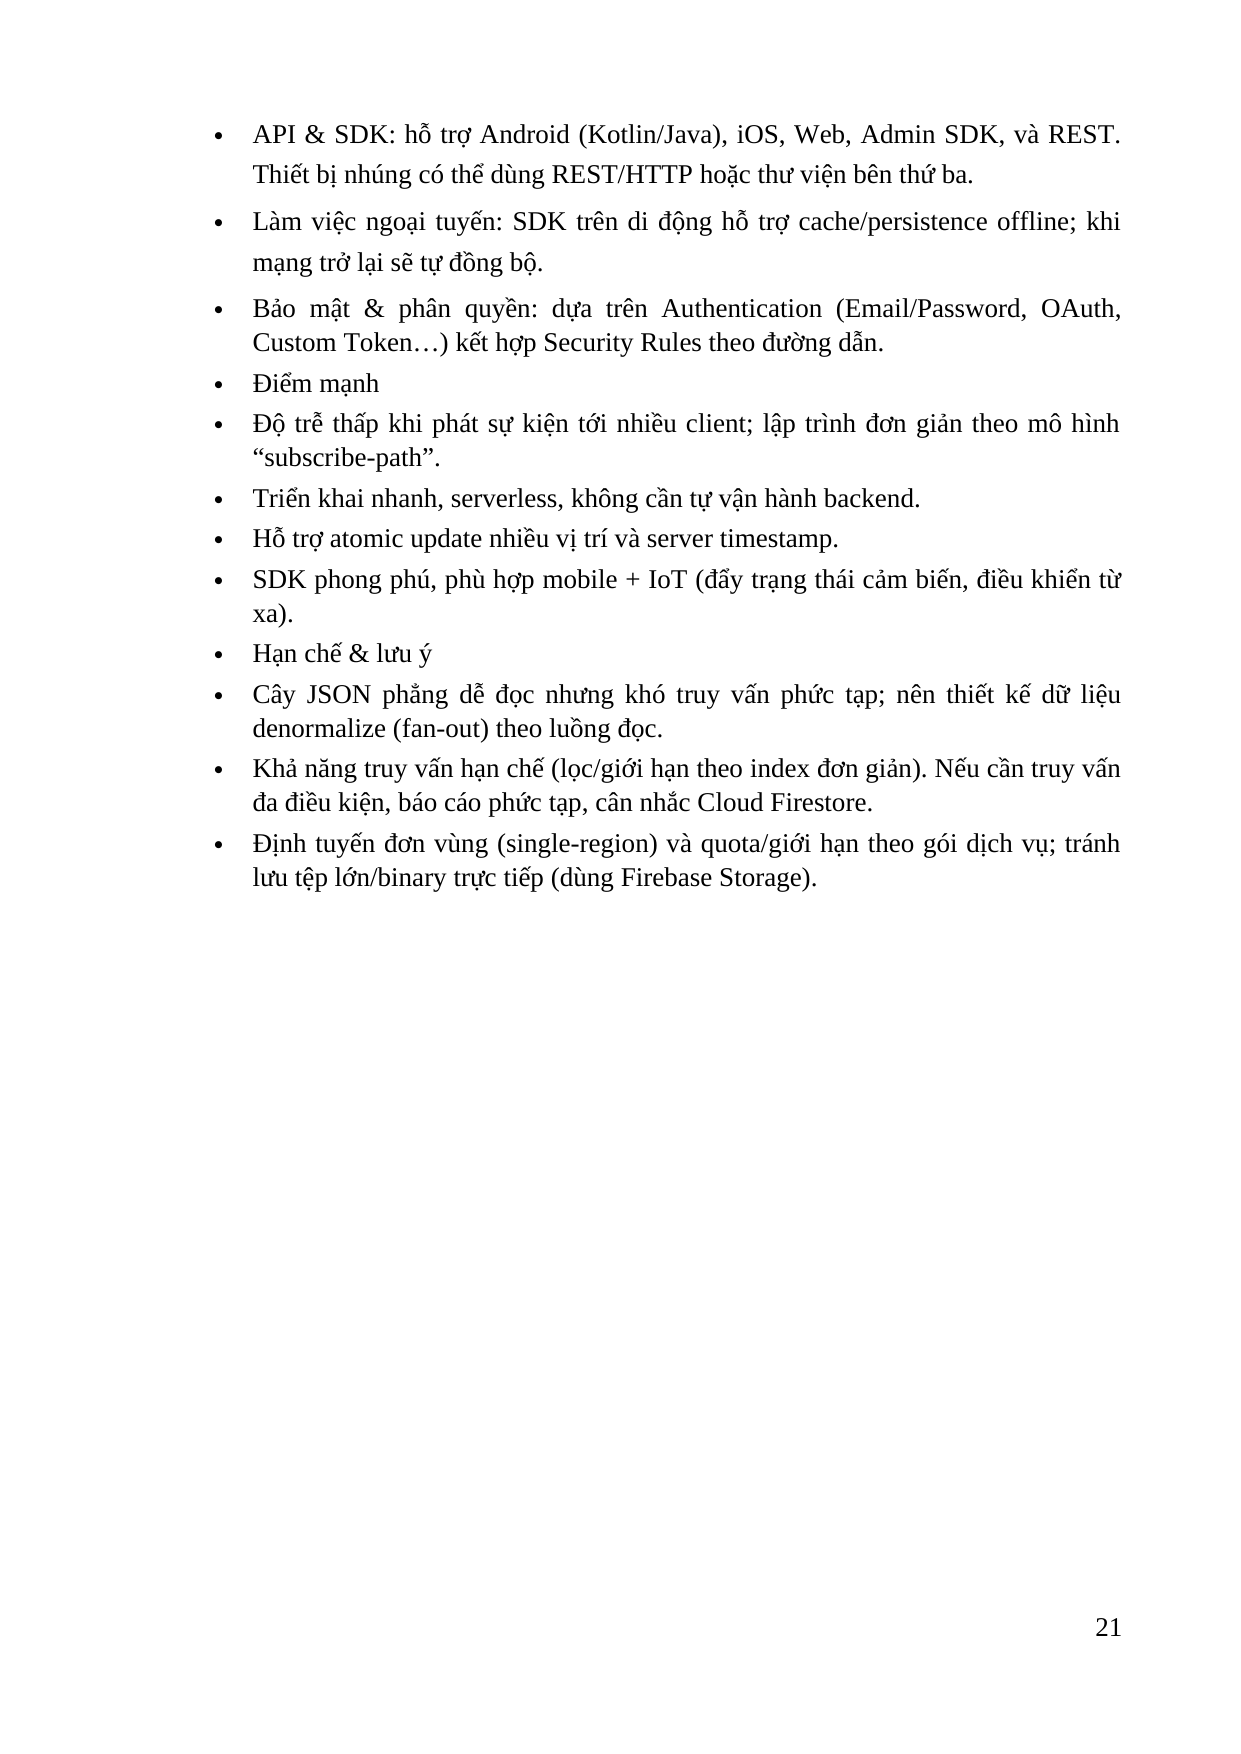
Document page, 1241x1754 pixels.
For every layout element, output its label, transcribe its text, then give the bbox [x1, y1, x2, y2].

list Bảo mật & phân quyền: dựa trên Authentication (Email/Password, OAuth, Custom Token…) kết hợp Security Rules theo đường dẫn. [215, 292, 1122, 358]
list Triển khai nhanh, serverless, không cần tự vận hành backend. [215, 482, 1122, 513]
list API & SDK: hỗ trợ Android (Kotlin/Java), iOS, Web, Admin SDK, và REST. Thiết bị nhúng có thể dùng REST/HTTP hoặc thư viện bên thứ ba. [215, 118, 1122, 190]
list Cây JSON phẳng dễ đọc nhưng khó truy vấn phức tạp; nên thiết kế dữ liệu denormalize (fan-out) theo luồng đọc. [215, 678, 1122, 743]
list Hạn chế & lưu ý [215, 637, 1122, 668]
list Làm việc ngoại tuyến: SDK trên di động hỗ trợ cache/persistence offline; khi mạng trở lại sẽ tự đồng bộ. [215, 205, 1122, 277]
list Hỗ trợ atomic update nhiều vị trí và server timestamp. [215, 522, 1122, 553]
list Điểm mạnh [215, 367, 1122, 398]
list Khả năng truy vấn hạn chế (lọc/giới hạn theo index đơn giản). Nếu cần truy vấn đa điều kiện, báo cáo phức tạp, cân nhắc Cloud Firestore. [215, 752, 1122, 818]
list Định tuyến đơn vùng (single-region) và quota/giới hạn theo gói dịch vụ; tránh lưu tệp lớn/binary trực tiếp (dùng Firebase Storage). [215, 827, 1122, 892]
list SDK phong phú, phù hợp mobile + IoT (đẩy trạng thái cảm biến, điều khiển từ xa). [215, 563, 1122, 628]
list Độ trễ thấp khi phát sự kiện tới nhiều client; lập trình đơn giản theo mô hình “subscribe-path”. [215, 407, 1122, 473]
